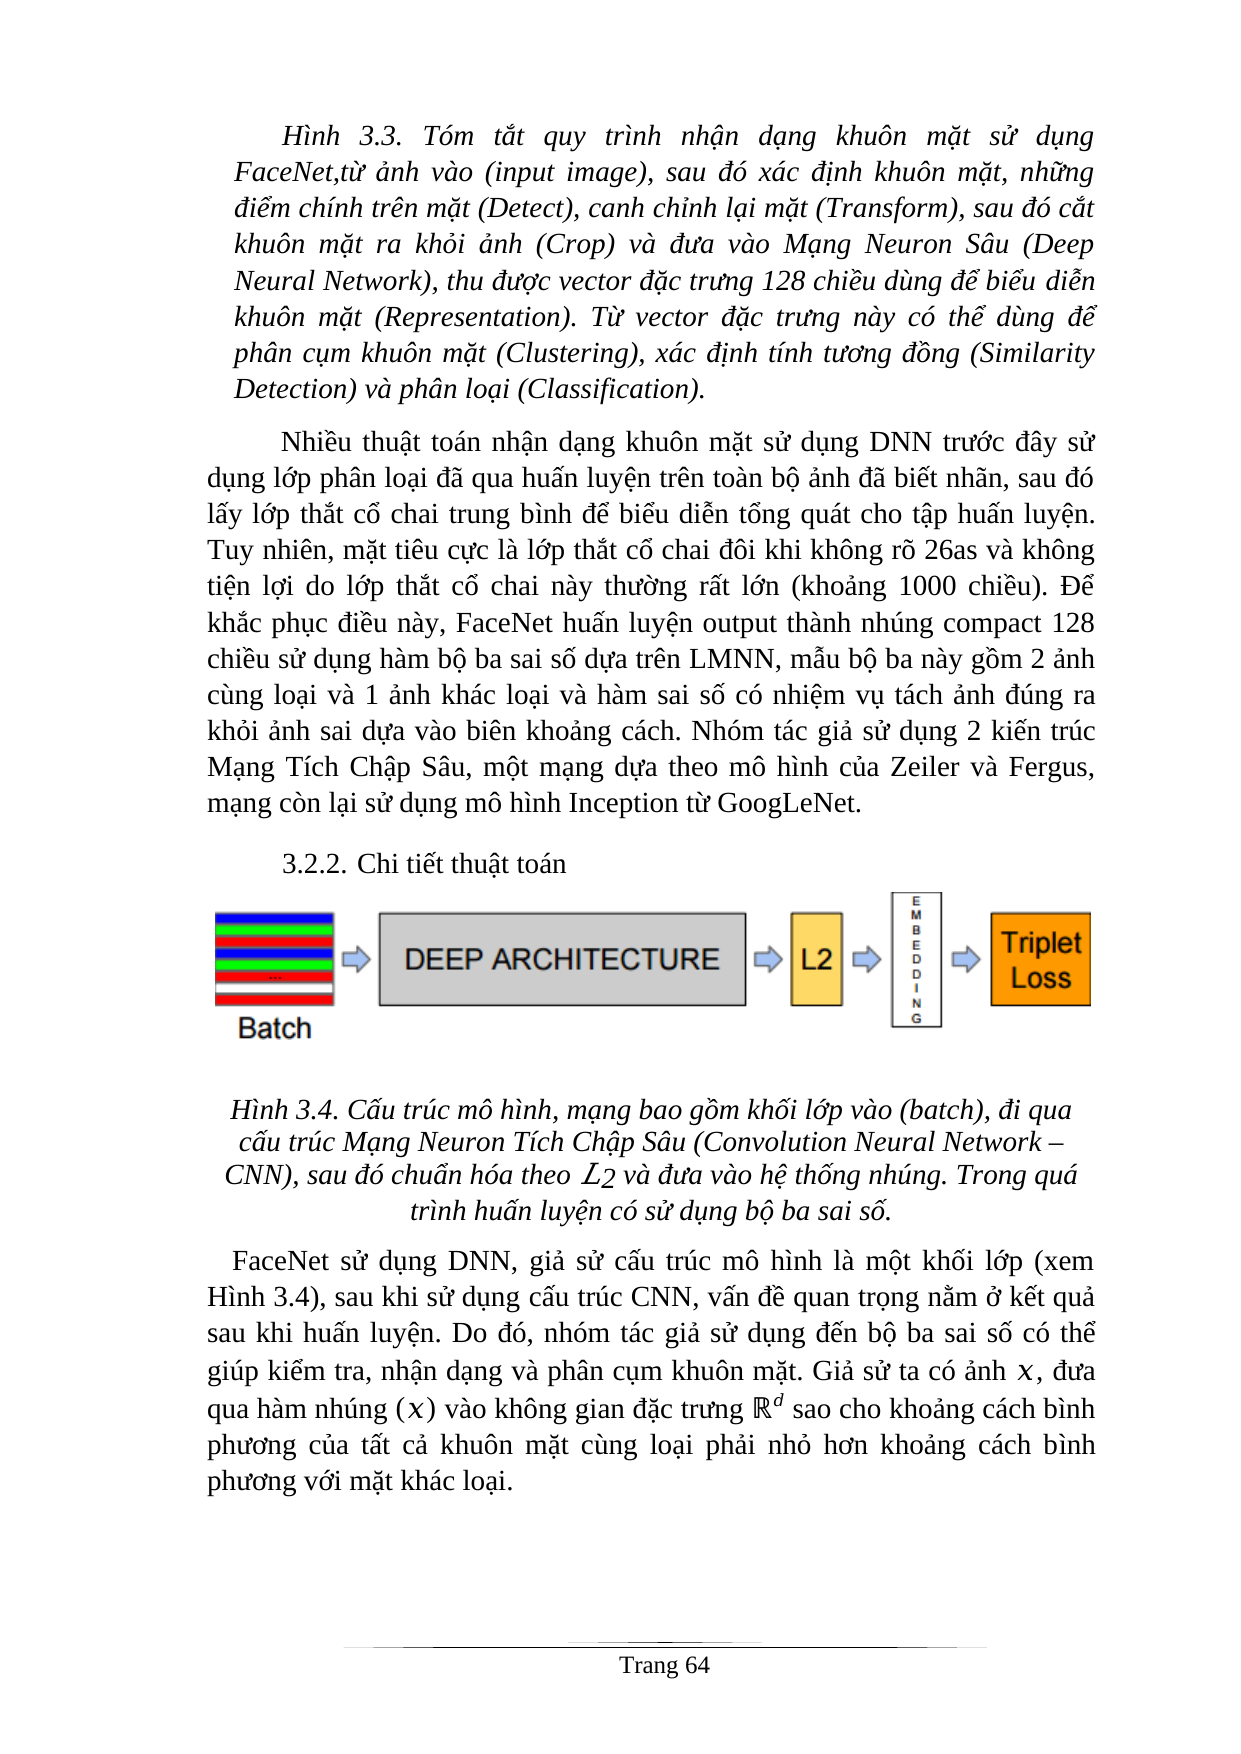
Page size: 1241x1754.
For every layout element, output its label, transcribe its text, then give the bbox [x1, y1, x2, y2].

subtitle Chi tiết thuật toán [282, 847, 1122, 880]
text Hình 3.3. Tóm tắt quy trình nhận dạng khuôn mặt sử dụng FaceNet,từ ảnh vào (input image), sau đó xác định khuôn mặt, những điểm chính trên mặt (Detect), canh chỉnh lại mặt (Transform), sau đó cắt khuôn mặt ra khỏi ảnh (Crop) và đưa vào Mạng Neuron Sâu (Deep Neural Network), thu được vector đặc trưng 128 chiều dùng để biểu diễn khuôn mặt (Representation). Từ vector đặc trưng này có thể dùng để phân cụm khuôn mặt (Clustering), xác định tính tương đồng (Similarity Detection) và phân loại (Classification). [234, 118, 1096, 405]
text FaceNet sử dụng DNN, giả sử cấu trúc mô hình là một khối lớp (xem Hình 3.4), sau khi sử dụng cấu trúc CNN, vấn đề quan trọng nằm ở kết quả sau khi huấn luyện. Do đó, nhóm tác giả sử dụng đến bộ ba sai số có thể giúp kiểm tra, nhận dạng và phân cụm khuôn mặt. Giả sử ta có ảnh 𝑥, đưa qua hàm nhúng (𝑥) vào không gian đặc trưng ℝ𝑑 sao cho khoảng cách bình phương của tất cả khuôn mặt cùng loại phải nhỏ hơn khoảng cách bình phương với mặt khác loại. [207, 1243, 1096, 1497]
text Nhiều thuật toán nhận dạng khuôn mặt sử dụng DNN trước đây sử dụng lớp phân loại đã qua huấn luyện trên toàn bộ ảnh đã biết nhãn, sau đó lấy lớp thắt cổ chai trung bình để biểu diễn tổng quát cho tập huấn luyện. Tuy nhiên, mặt tiêu cực là lớp thắt cổ chai đôi khi không rõ 26as và không tiện lợi do lớp thắt cổ chai này thường rất lớn (khoảng 1000 chiều). Để khắc phục điều này, FaceNet huấn luyện output thành nhúng compact 128 chiều sử dụng hàm bộ ba sai số dựa trên LMNN, mẫu bộ ba này gồm 2 ảnh cùng loại và 1 ảnh khác loại và hàm sai số có nhiệm vụ tách ảnh đúng ra khỏi ảnh sai dựa vào biên khoảng cách. Nhóm tác giả sử dụng 2 kiến trúc Mạng Tích Chập Sâu, một mạng dựa theo mô hình của Zeiler và Fergus, mạng còn lại sử dụng mô hình Inception từ GoogLeNet. [207, 424, 1096, 819]
text Hình 3.4. Cấu trúc mô hình, mạng bao gồm khối lớp vào (batch), đi qua cấu trúc Mạng Neuron Tích Chập Sâu (Convolution Neural Network – CNN), sau đó chuẩn hóa theo 𝐿2 và đưa vào hệ thống nhúng. Trong quá trình huấn luyện có sử dụng bộ ba sai số. [207, 1094, 1095, 1226]
picture [215, 892, 1091, 1040]
